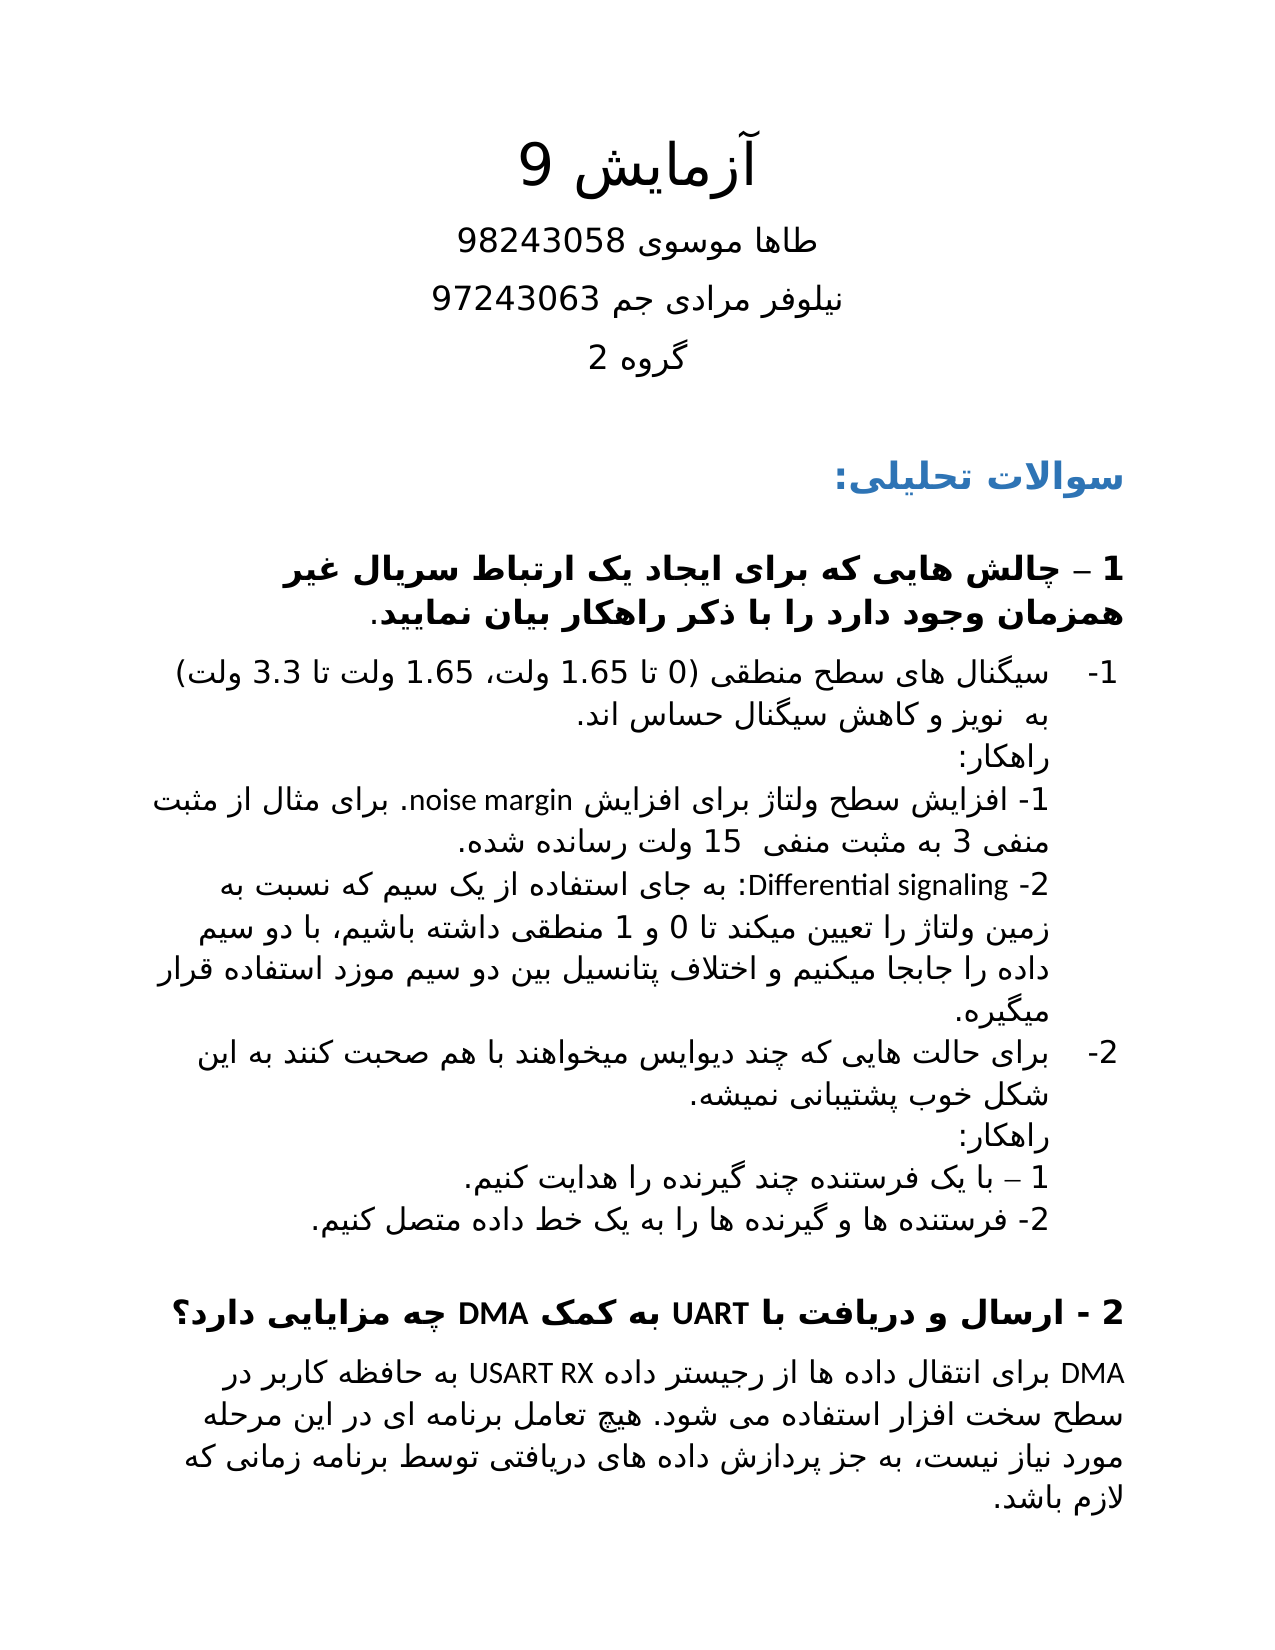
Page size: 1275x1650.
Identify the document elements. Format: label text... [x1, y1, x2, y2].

text DMA برای انتقال داده ها از رجیستر داده USART RX به حافظه کاربر در سطح سخت افزار استفاده می شود. هیچ تعامل برنامه ای در این مرحله مورد نیاز نیست، به جز پردازش داده های دریافتی توسط برنامه زمانی که لازم باشد. [150, 1353, 1125, 1516]
list 1 – با یک فرستنده چند گیرنده را هدایت کنیم. 2- فرستنده ها و گیرنده ها را به یک خط داده متصل کنیم. [150, 1159, 1050, 1238]
text 2 - ارسال و دریافت با UART به کمک DMA چه مزایایی دارد؟ [150, 1292, 1125, 1333]
list سیگنال های سطح منطقی (0 تا 1.65 ولت، 1.65 ولت تا 3.3 ولت) به نویز و کاهش سیگنال حساس اند. راهکار: 1- افزایش سطح ولتاژ برای افزایش noise margin. برای مثال از مثبت منفی 3 به مثبت منفی 15 ولت رسانده شده. 2- Differential signaling: به جای استفاده از یک سیم که نسبت به زمین ولتاژ را تعیین میکند تا 0 و 1 منطقی داشته باشیم، با دو سیم داده را جابجا میکنیم و اختلاف پتانسیل بین دو سیم موزد استفاده قرار میگیره. [150, 655, 1087, 1029]
subtitle سوالات تحلیلی: [150, 455, 1125, 498]
text گروه 2 [150, 338, 1125, 377]
text طاها موسوی 98243058 [150, 221, 1125, 260]
text 1 – چالش هایی که برای ایجاد یک ارتباط سریال غیر همزمان وجود دارد را با ذکر راهکار بیان نمایید. [150, 549, 1125, 632]
text آزمایش 9 [150, 131, 1125, 199]
list برای حالت هایی که چند دیوایس میخواهند با هم صحبت کنند به این شکل خوب پشتیبانی نمیشه. راهکار: [150, 1034, 1087, 1154]
text نیلوفر مرادی جم 97243063 [150, 280, 1125, 319]
